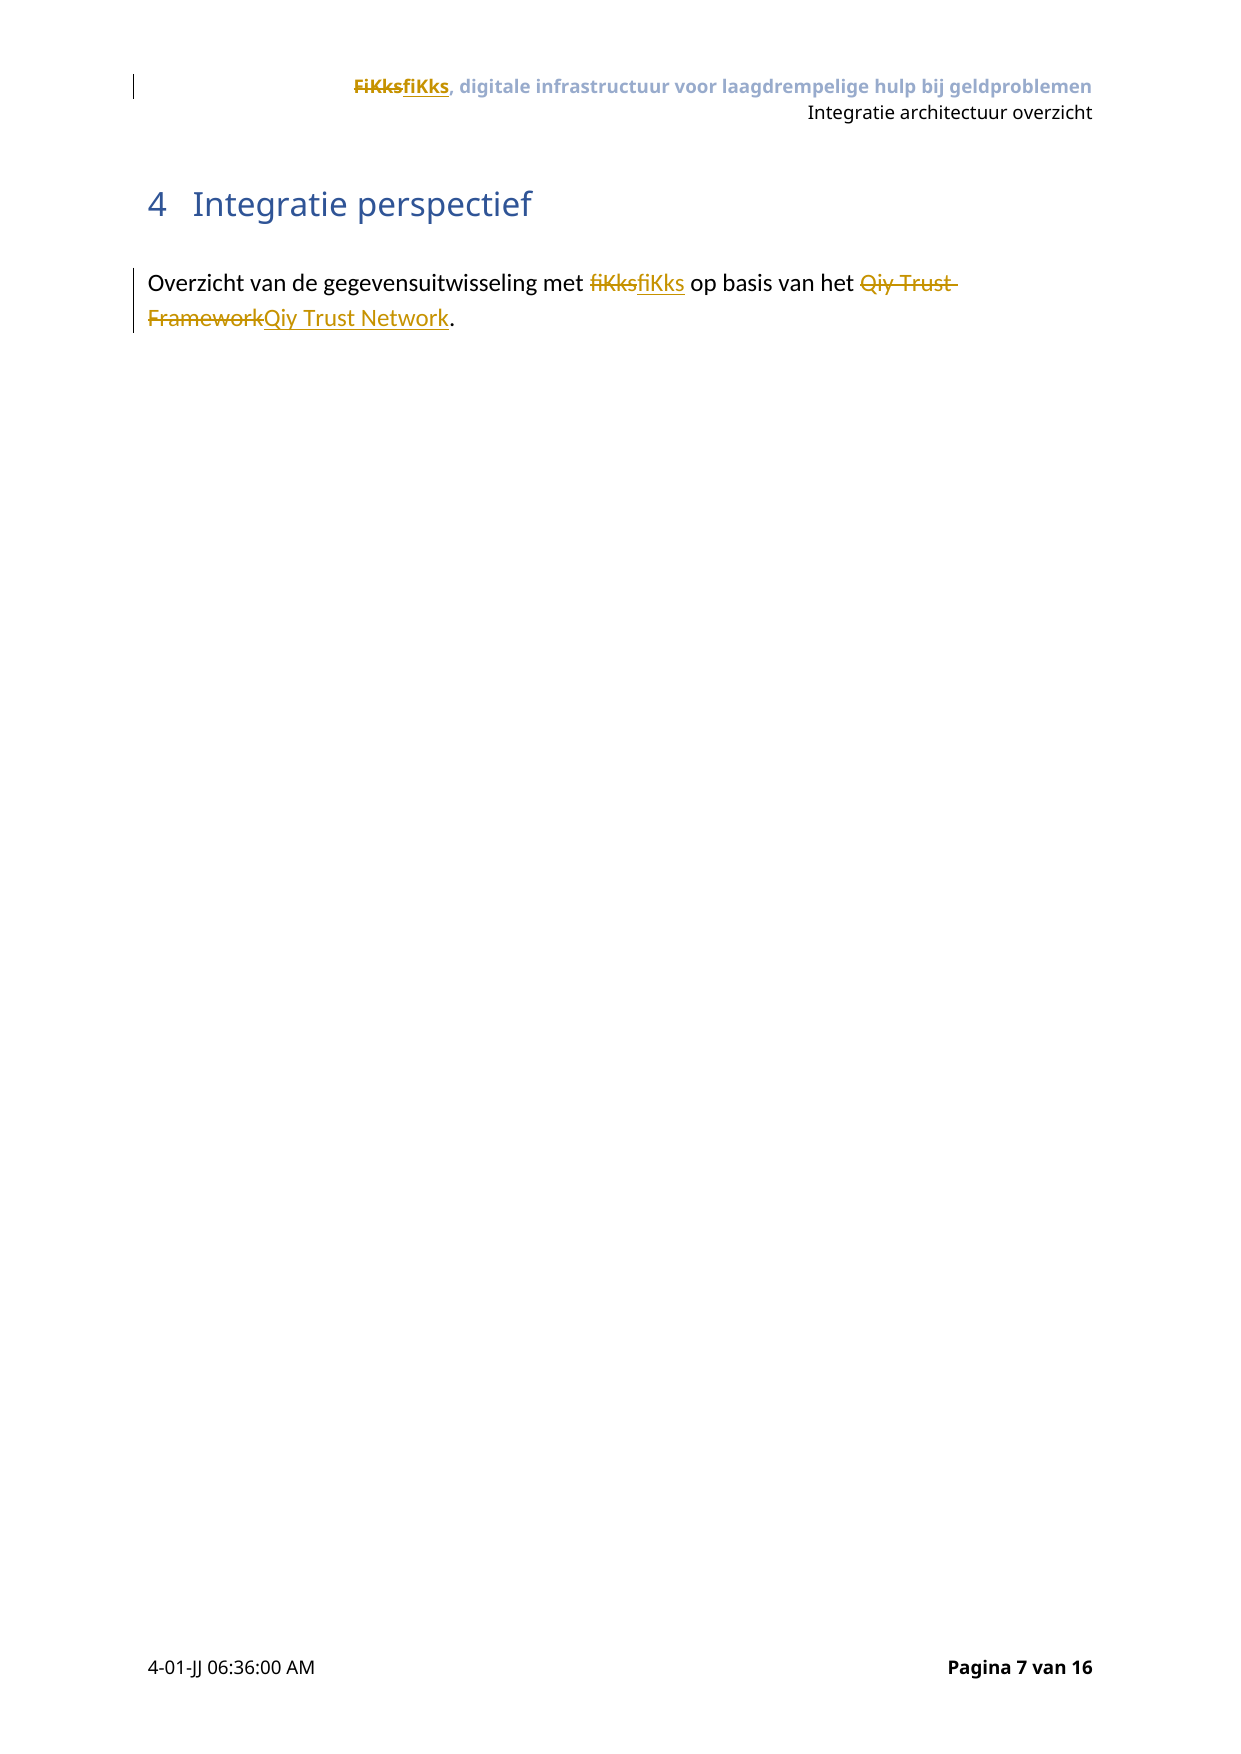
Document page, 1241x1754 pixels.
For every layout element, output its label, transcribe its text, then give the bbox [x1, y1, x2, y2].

subtitle Integratie perspectief [148, 180, 1092, 226]
text Overzicht van de gegevensuitwisseling met op basis van het . [148, 268, 1092, 333]
